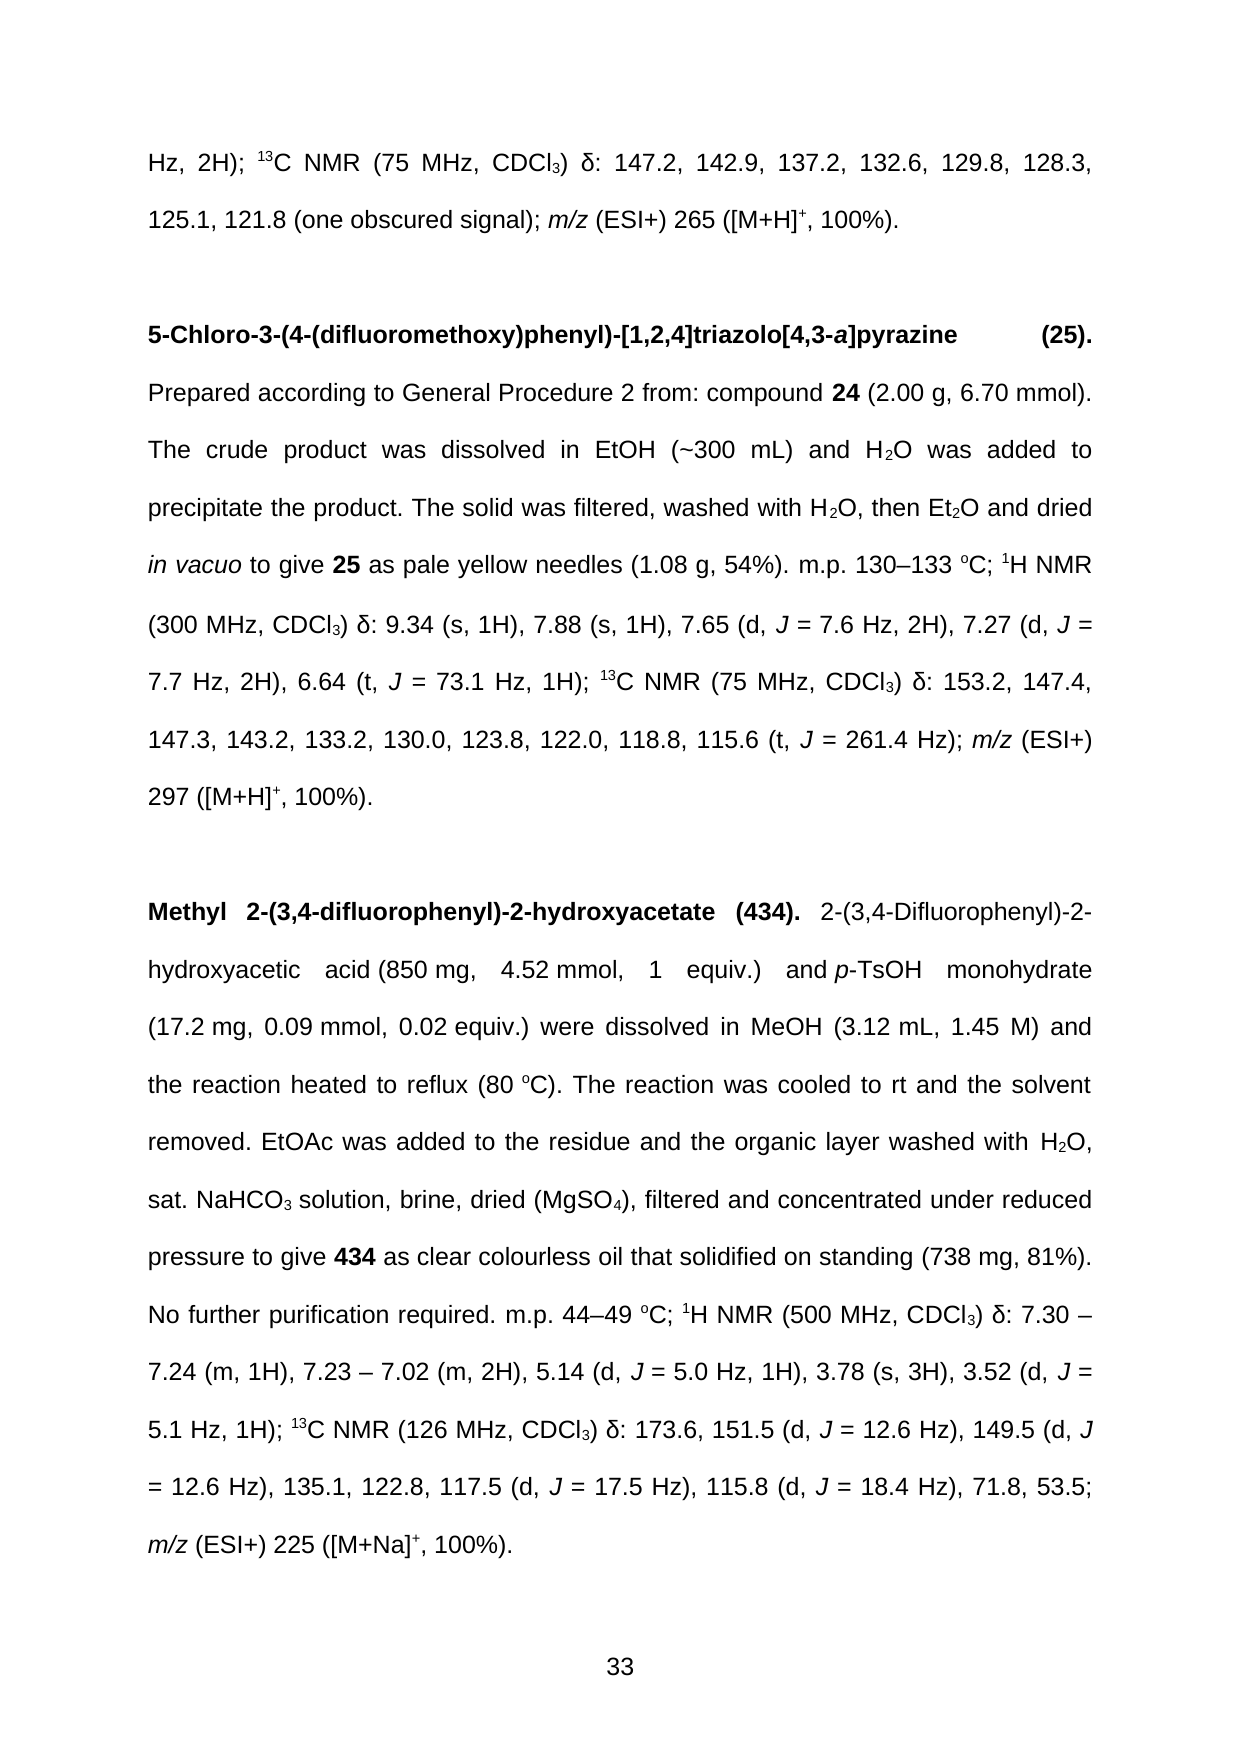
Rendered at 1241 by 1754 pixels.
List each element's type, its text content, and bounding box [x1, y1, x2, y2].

text 5-Chloro-3-(4-(difluoromethoxy)phenyl)-[1,2,4]triazolo[4,3-a]pyrazine (25). Prepared according to General Procedure 2 from: compound 24 (2.00 g, 6.70 mmol). The crude product was dissolved in EtOH (~300 mL) and H2O was added to precipitate the product. The solid was filtered, washed with H2O, then Et2O and dried in vacuo to give 25 as pale yellow needles (1.08 g, 54%). m.p. 130–133 oC; ﻿1H NMR (300 MHz, CDCl3) δ: 9.34 (s, 1H), 7.88 (s, 1H), 7.65 (d, J = 7.6 Hz, 2H), 7.27 (d, J = 7.7 Hz, 2H), 6.64 (t, J = 73.1 Hz, 1H); 13C NMR (75 MHz, CDCl3) δ: 153.2, 147.4, 147.3, 143.2, 133.2, 130.0, 123.8, 122.0, 118.8, 115.6 (t, J = 261.4 Hz); m/z (ESI+) 297 ([M+H]+, 100%). [148, 320, 1093, 811]
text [148, 148, 1093, 234]
text Methyl 2-(3,4-difluorophenyl)-2-hydroxyacetate (434). 2-(3,4-Difluorophenyl)-2-hydroxyacetic acid (850 mg, 4.52 mmol, 1 equiv.) and p-TsOH monohydrate (17.2 mg, 0.09 mmol, 0.02 equiv.) were dissolved in MeOH (3.12 mL, 1.45 M) and the reaction heated to reflux (80 oC). The reaction was cooled to rt and the solvent removed. EtOAc was added to the residue and the organic layer washed with H2O, sat. NaHCO3 solution, brine, dried (MgSO4), filtered and concentrated under reduced pressure to give 434 as clear colourless oil that solidified on standing (738 mg, 81%). No further purification required. m.p. 44–49 oC; 1H NMR (500 MHz, CDCl3) δ: 7.30 – 7.24 (m, 1H), 7.23 – 7.02 (m, 2H), 5.14 (d, J = 5.0 Hz, 1H), 3.78 (s, 3H), 3.52 (d, J = 5.1 Hz, 1H); 13C NMR (126 MHz, CDCl3) δ: 173.6, 151.5 (d, J = 12.6 Hz), 149.5 (d, J = 12.6 Hz), 135.1, 122.8, 117.5 (d, J = 17.5 Hz), 115.8 (d, J = 18.4 Hz), 71.8, 53.5; m/z (ESI+) 225 ([M+Na]+, 100%). [148, 897, 1093, 1558]
